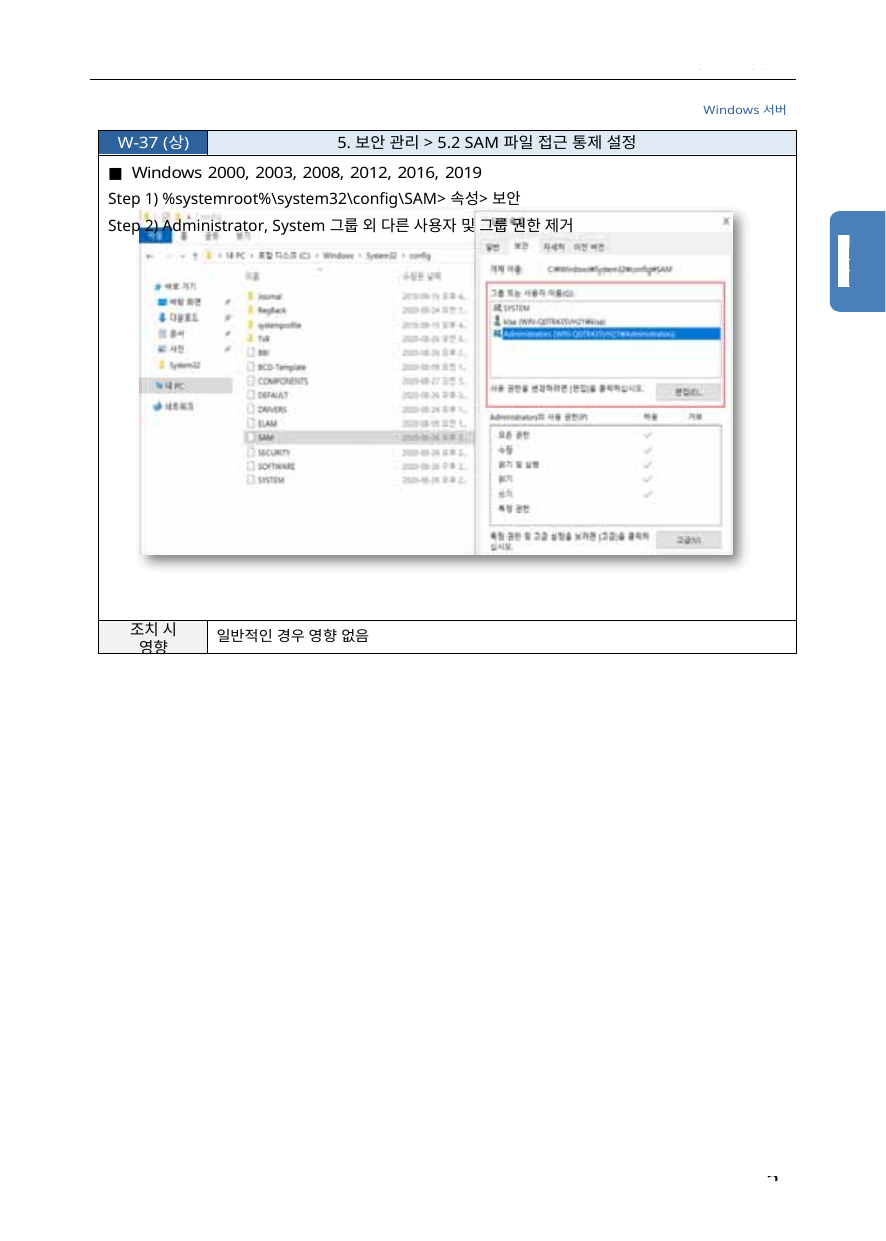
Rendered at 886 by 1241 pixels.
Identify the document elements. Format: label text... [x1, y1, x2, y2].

list Windows 서버 [649, 102, 787, 118]
picture [838, 235, 850, 287]
picture [136, 206, 750, 573]
